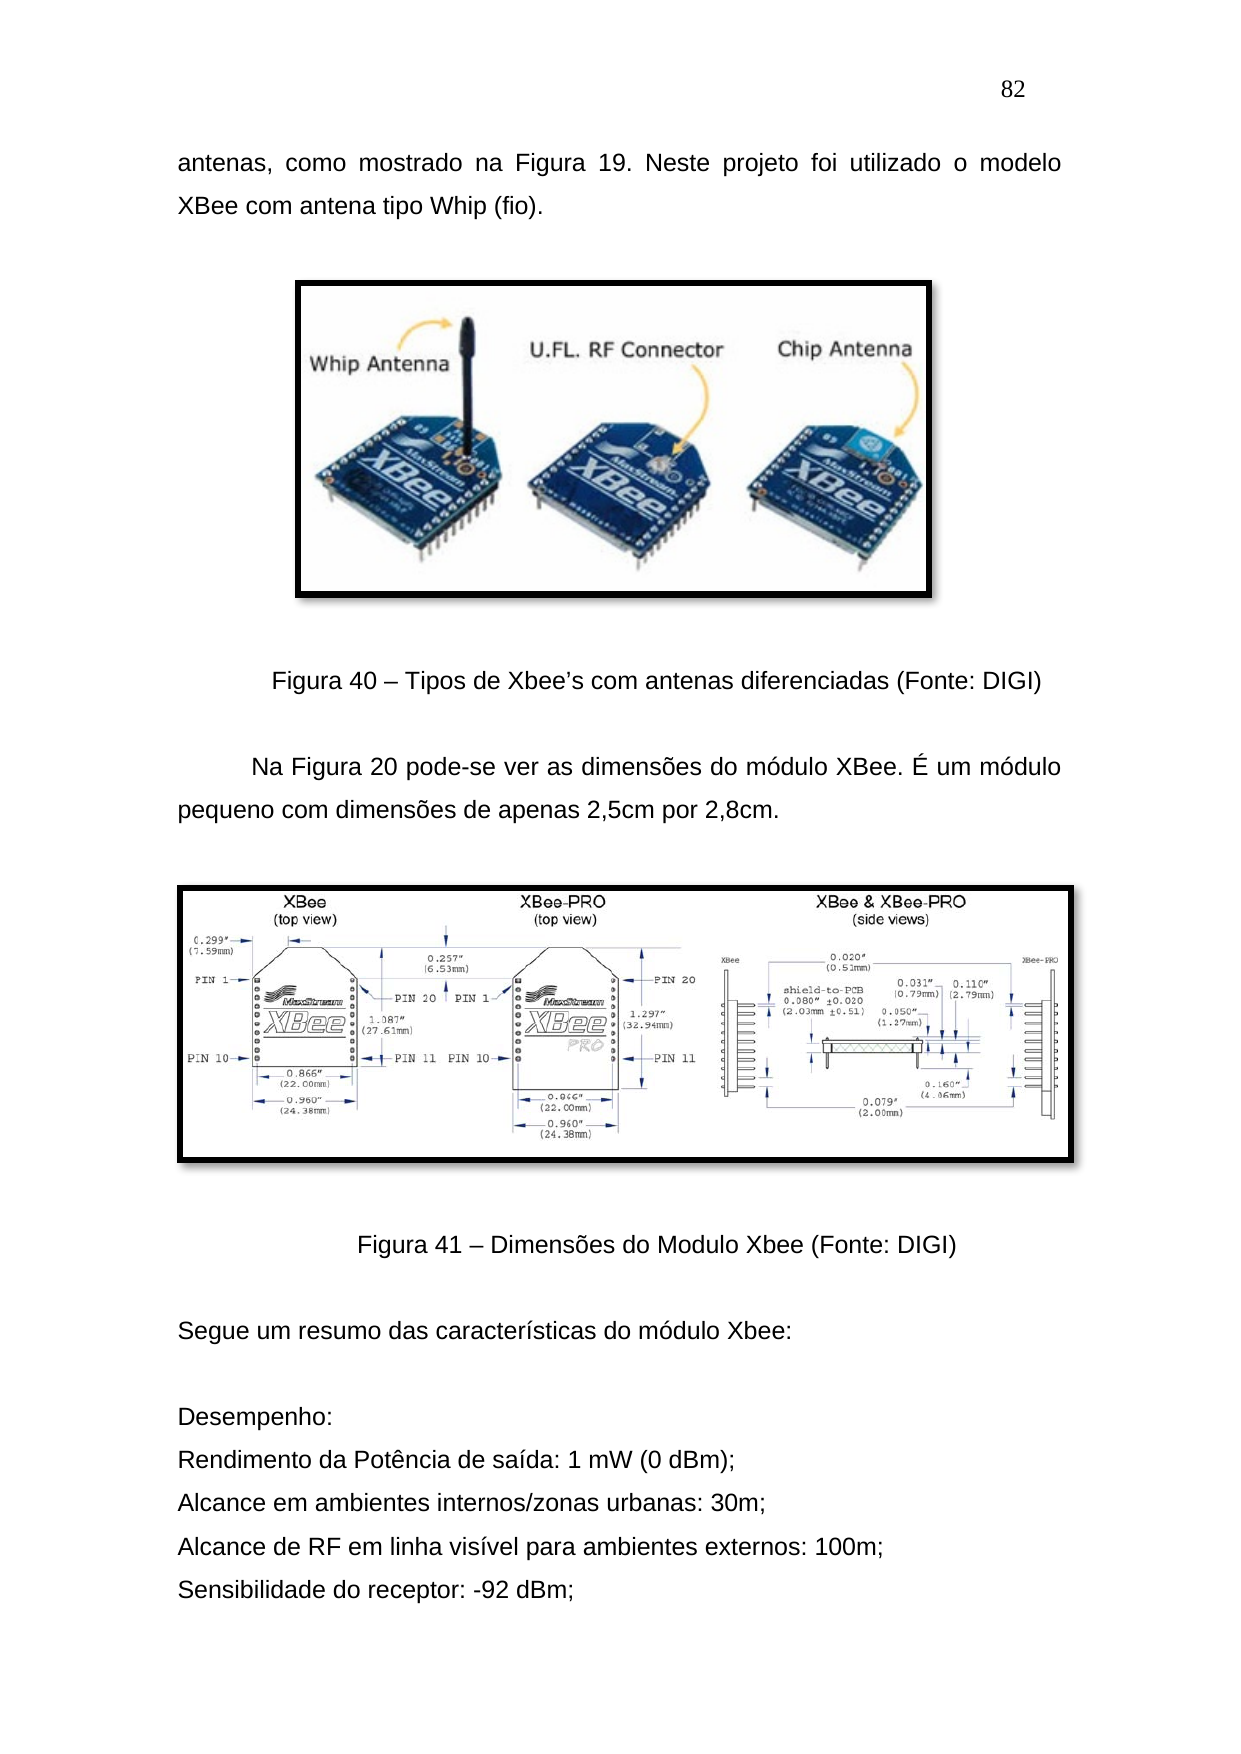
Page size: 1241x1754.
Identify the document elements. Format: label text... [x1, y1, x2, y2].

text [177, 148, 1063, 219]
text Segue um resumo das características do módulo Xbee: [177, 1316, 1063, 1345]
text Alcance em ambientes internos/zonas urbanas: 30m; [177, 1488, 1063, 1517]
text Desempenho: [177, 1402, 1063, 1431]
picture [301, 286, 926, 591]
text Na Figura 20 pode-se ver as dimensões do módulo XBee. É um módulo pequeno com dimensões de apenas 2,5cm por 2,8cm. [177, 752, 1063, 824]
text Sensibilidade do receptor: -92 dBm; [177, 1575, 1063, 1603]
text Rendimento da Potência de saída: 1 mW (0 dBm); [177, 1445, 1063, 1474]
picture [183, 891, 1068, 1157]
text Alcance de RF em linha visível para ambientes externos: 100m; [177, 1532, 1063, 1560]
